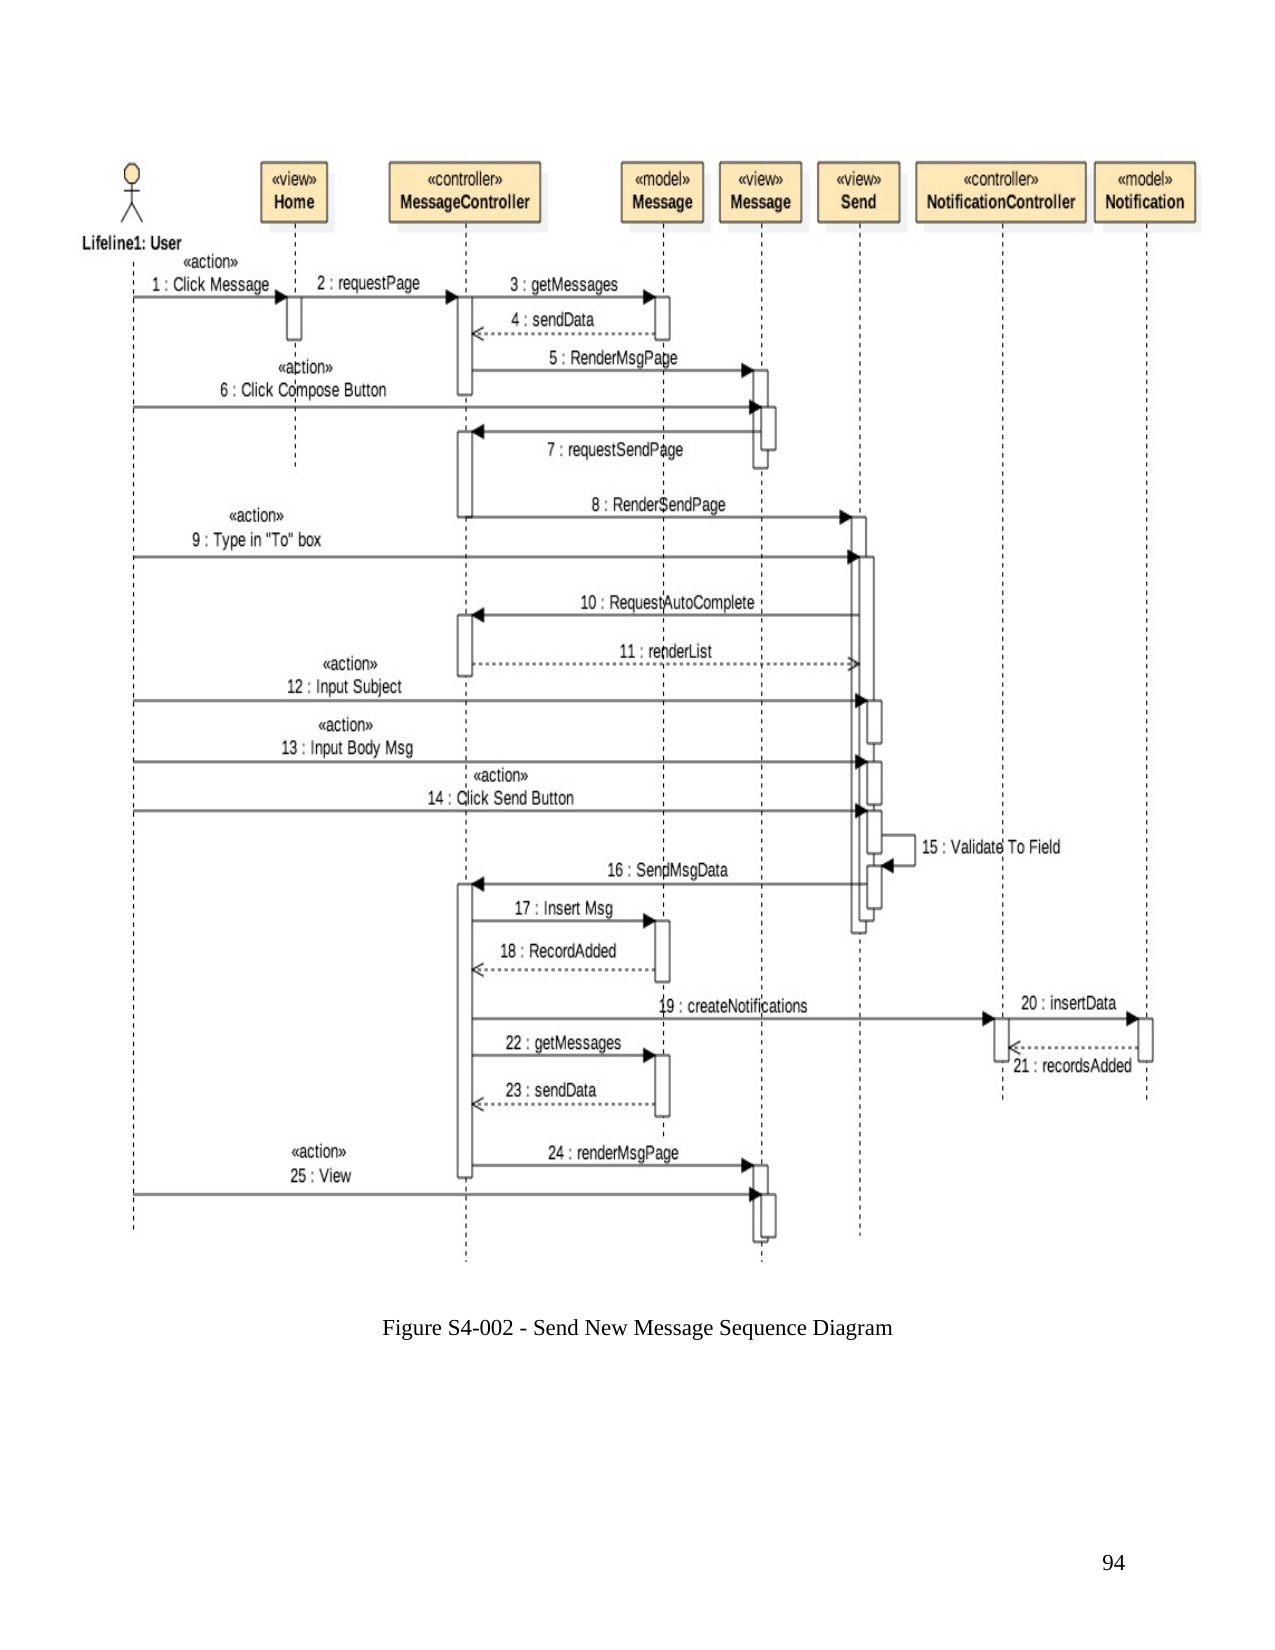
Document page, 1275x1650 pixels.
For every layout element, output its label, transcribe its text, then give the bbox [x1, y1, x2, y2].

picture [75, 150, 1202, 1262]
text Figure S4-002 - Send New Message Sequence Diagram [150, 1314, 1125, 1341]
